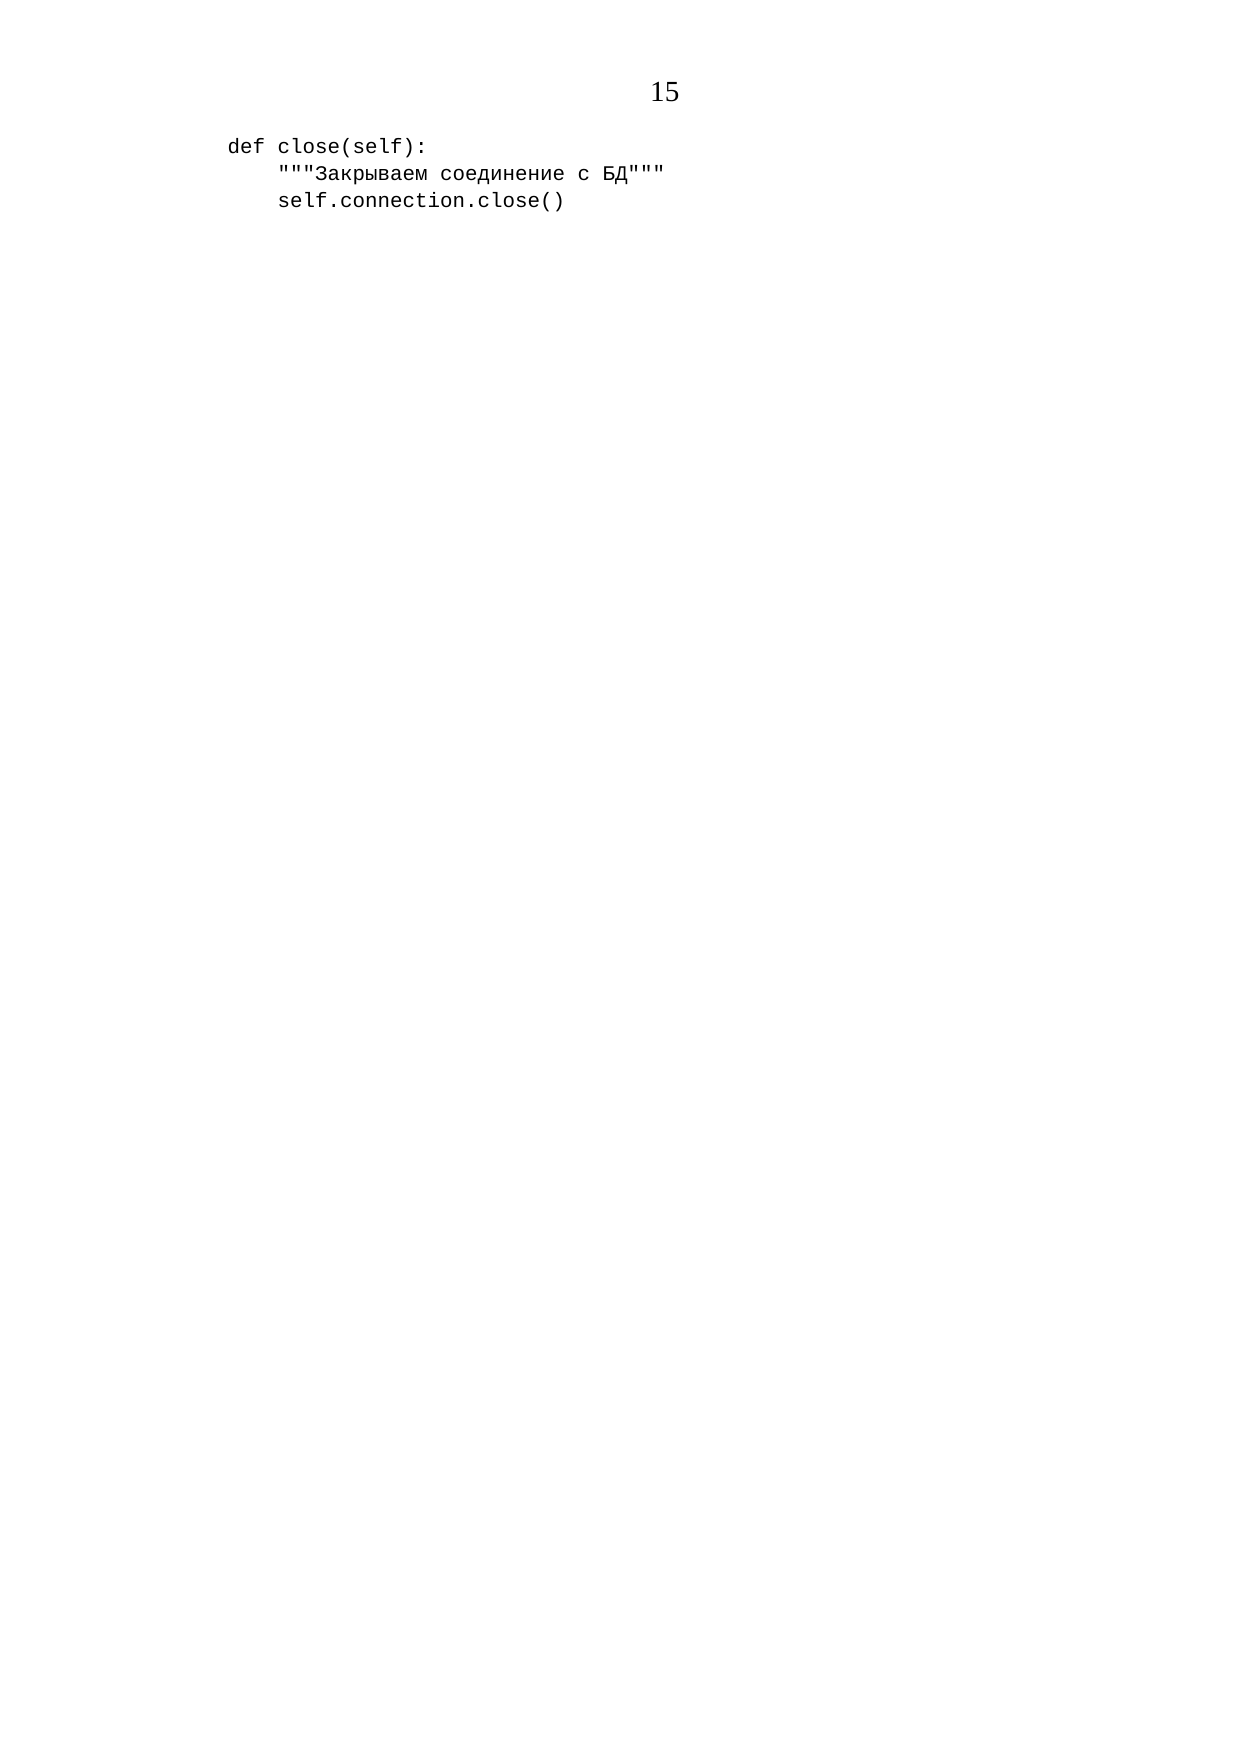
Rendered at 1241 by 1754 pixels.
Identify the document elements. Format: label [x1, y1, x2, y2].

text [177, 136, 1152, 214]
